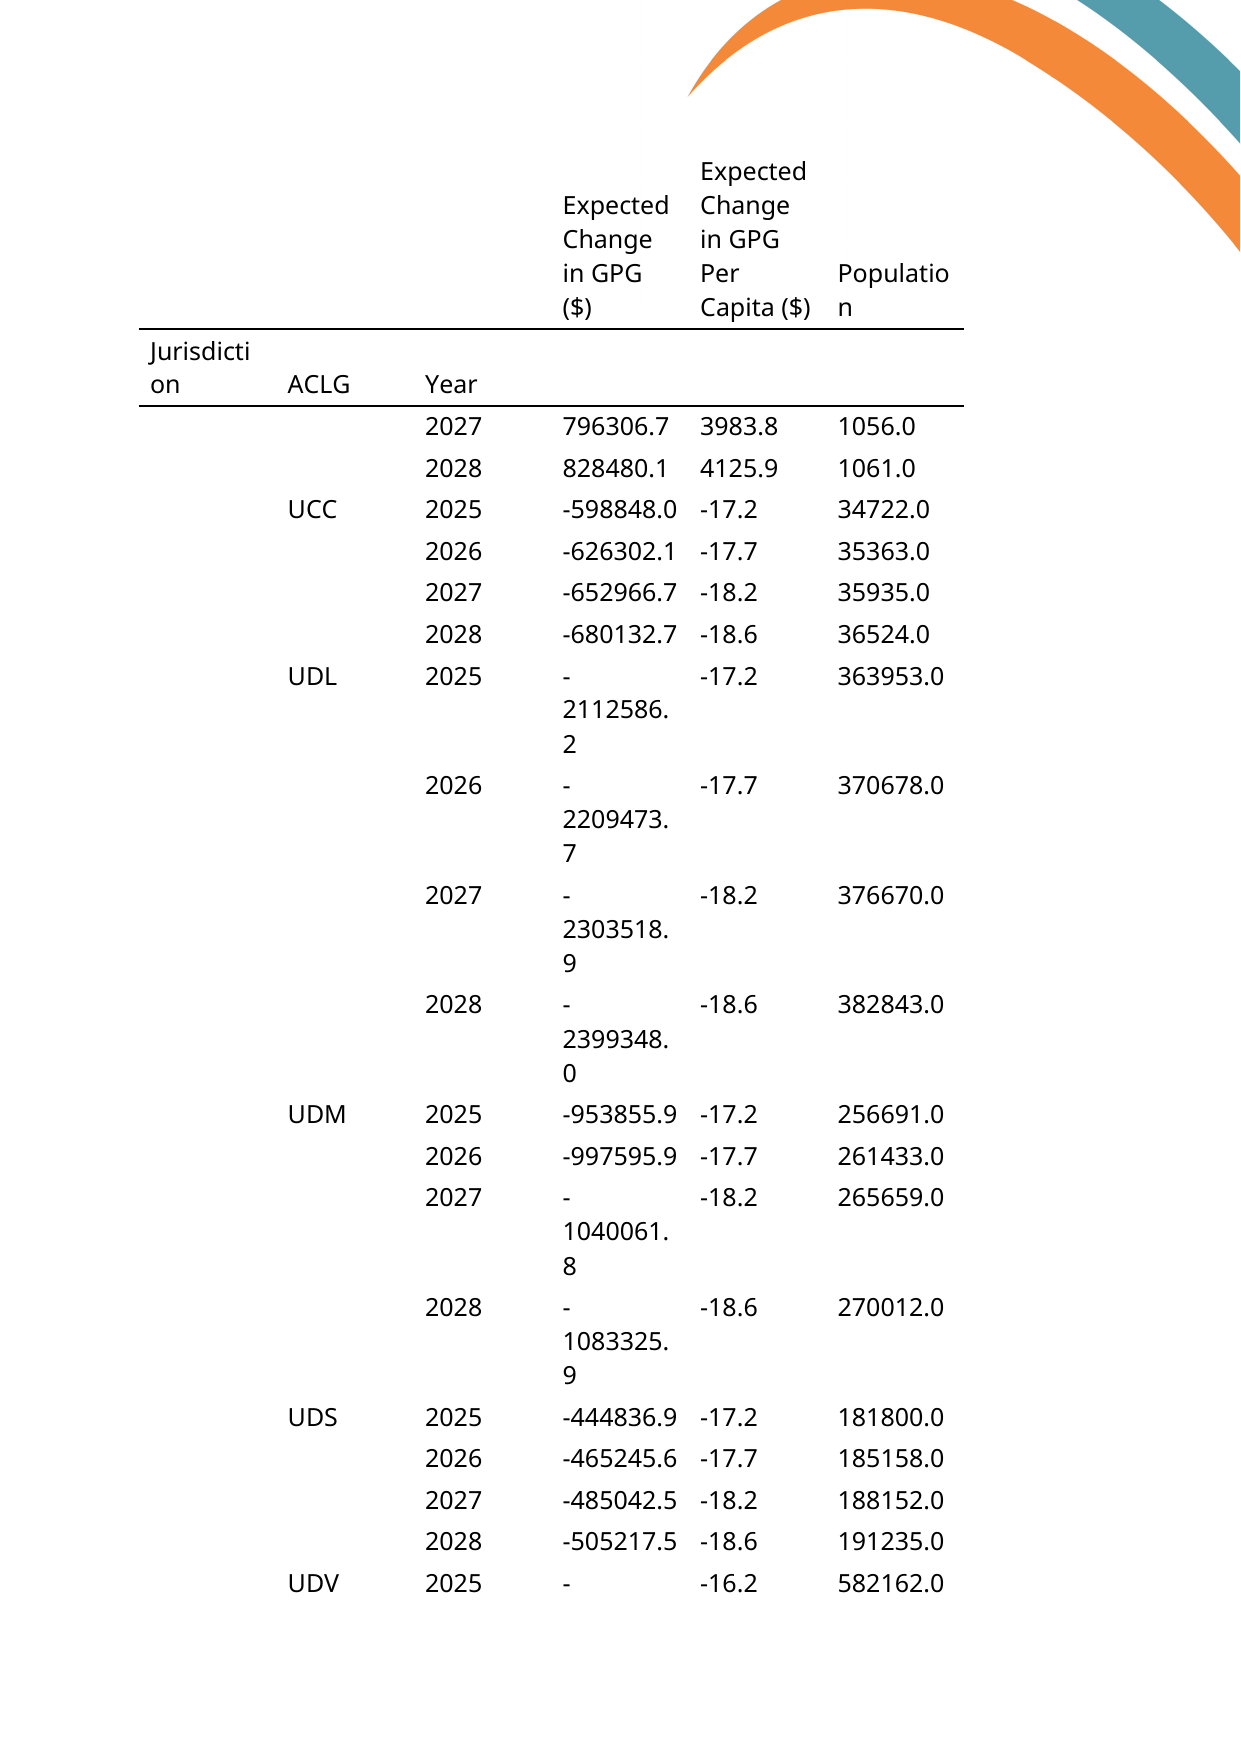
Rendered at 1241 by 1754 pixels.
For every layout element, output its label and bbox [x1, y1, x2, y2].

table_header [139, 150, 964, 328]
picture [19, 0, 1241, 306]
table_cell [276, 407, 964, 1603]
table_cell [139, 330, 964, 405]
